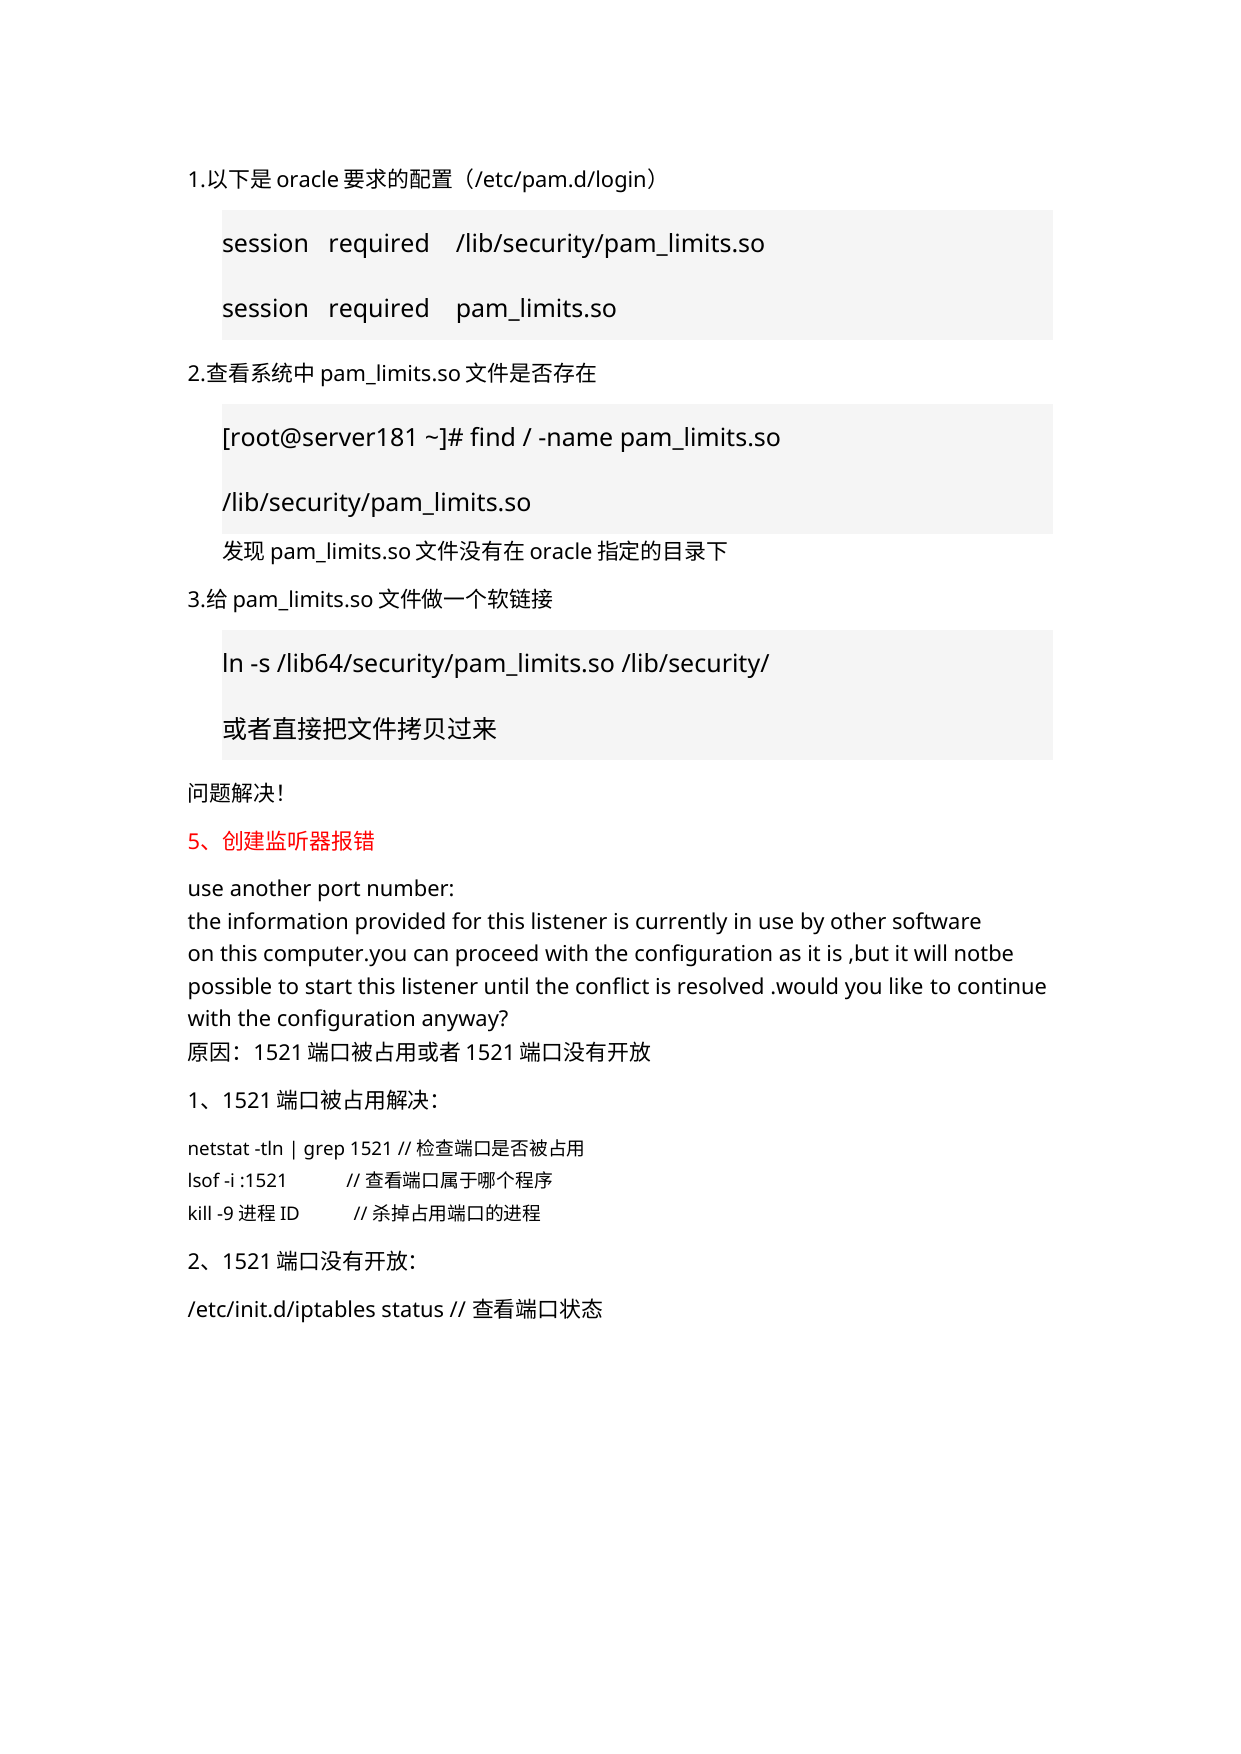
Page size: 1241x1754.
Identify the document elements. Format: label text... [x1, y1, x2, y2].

text 发现pam_limits.so文件没有在oracle指定的目录下 [222, 534, 1053, 566]
text 1.以下是oracle要求的配置（/etc/pam.d/login） [187, 162, 1053, 194]
text use another port number: [187, 872, 1053, 904]
text [root@server181 ~]# find / -name pam_limits.so [222, 404, 1053, 469]
text 2、1521端口没有开放： [187, 1244, 1053, 1276]
text 原因：1521端口被占用或者1521端口没有开放 [187, 1034, 1053, 1067]
text the information provided for this listener is currently in use by other software [187, 904, 1053, 937]
text 2.查看系统中pam_limits.so文件是否存在 [187, 356, 1053, 388]
text ln -s /lib64/security/pam_limits.so /lib/security/ [222, 630, 1053, 695]
text /etc/init.d/iptables status // 查看端口状态 [187, 1292, 1053, 1324]
text 或者直接把文件拷贝过来 [222, 695, 1053, 760]
text kill -9 进程ID // 杀掉占用端口的进程 [187, 1196, 1053, 1228]
text 5、创建监听器报错 [187, 824, 1053, 856]
text 问题解决！ [187, 776, 1053, 808]
text session required pam_limits.so [222, 275, 1053, 340]
text session required /lib/security/pam_limits.so [222, 210, 1053, 275]
text netstat -tln | grep 1521 // 检查端口是否被占用 [187, 1131, 1053, 1163]
text lsof -i :1521 // 查看端口属于哪个程序 [187, 1163, 1053, 1196]
text 3.给pam_limits.so文件做一个软链接 [187, 582, 1053, 614]
text on this computer.you can proceed with the configuration as it is ,but it will notbe possible to start this listener until the conflict is resolved .would you like to continue with the configuration anyway? [187, 937, 1053, 1034]
text /lib/security/pam_limits.so [222, 469, 1053, 534]
text 1、1521端口被占用解决： [187, 1083, 1053, 1115]
